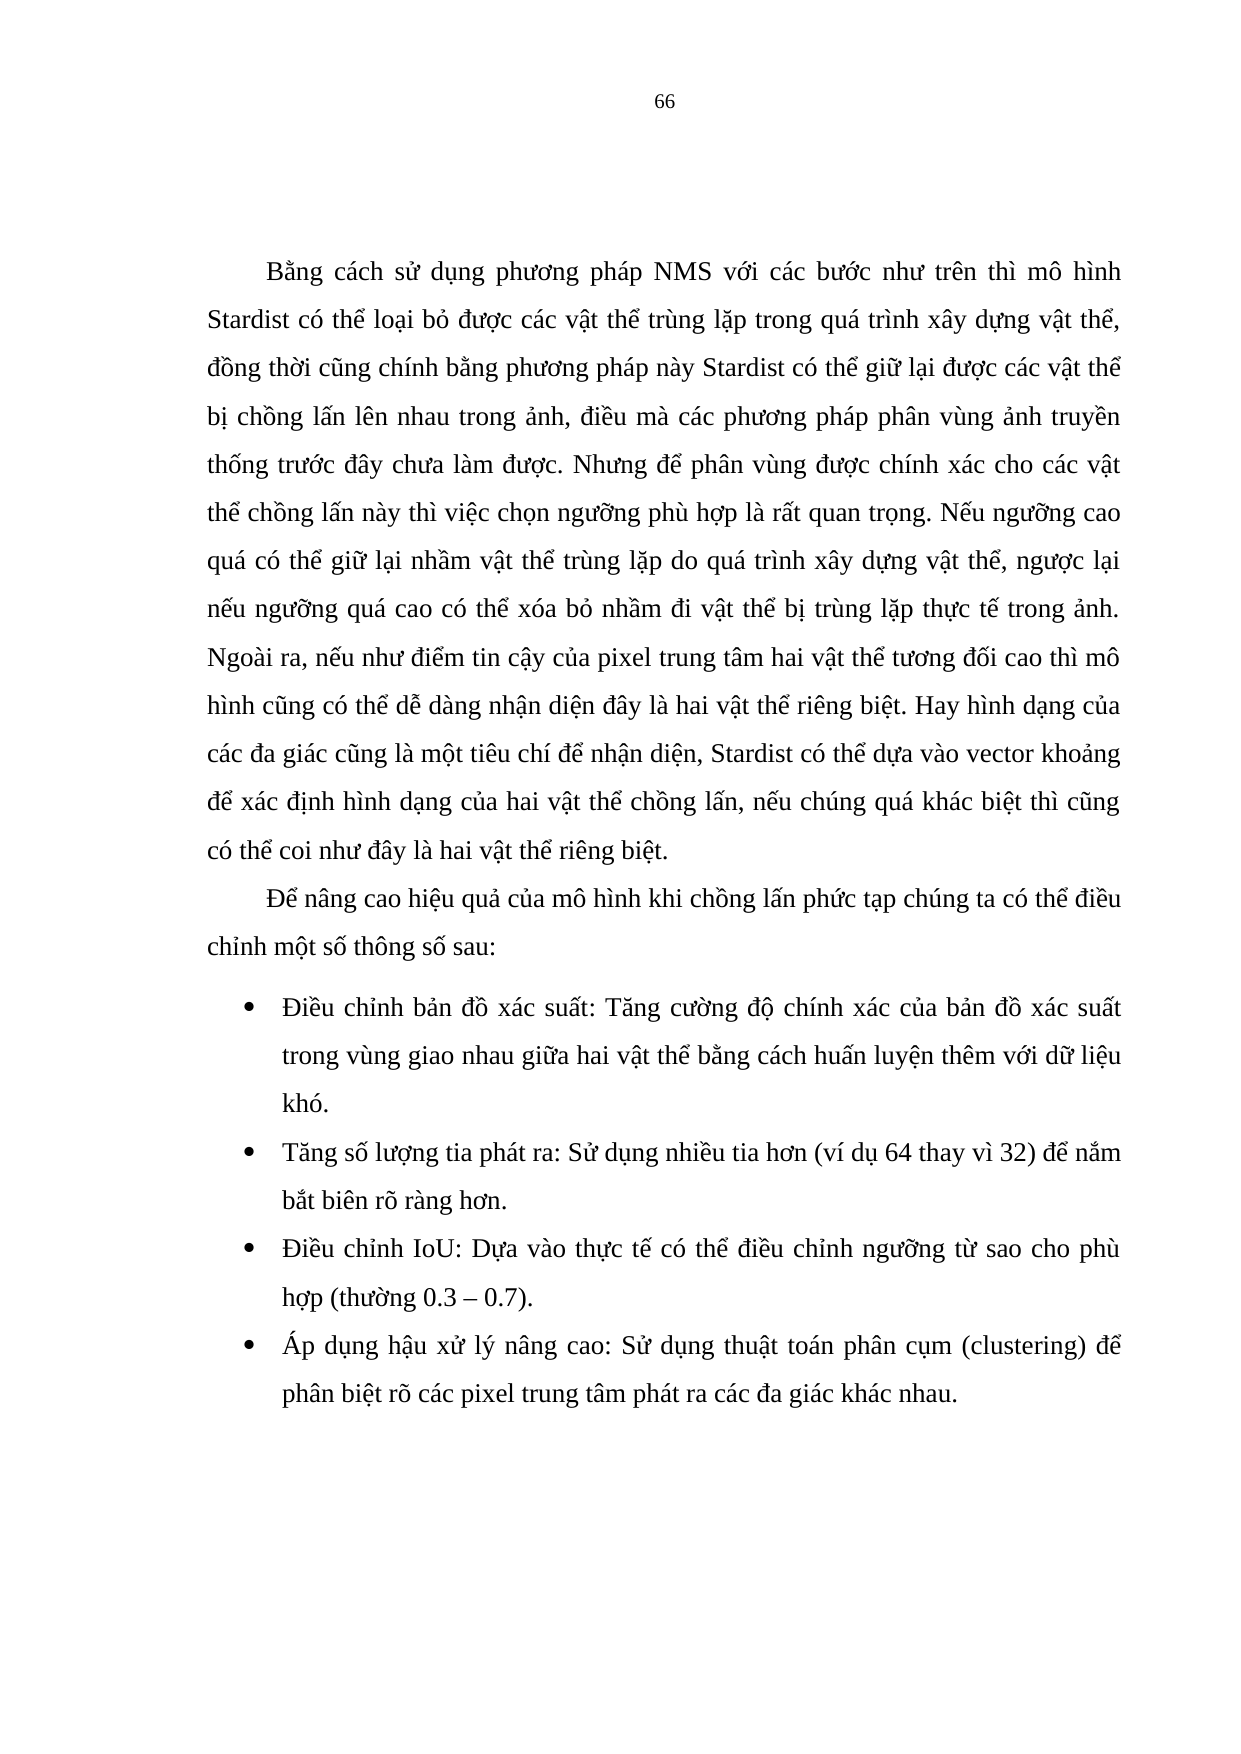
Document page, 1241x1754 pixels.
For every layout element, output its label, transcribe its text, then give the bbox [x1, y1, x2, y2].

list Điều chỉnh bản đồ xác suất: Tăng cường độ chính xác của bản đồ xác suất trong vùng giao nhau giữa hai vật thể bằng cách huấn luyện thêm với dữ liệu khó. [244, 991, 1122, 1119]
list Áp dụng hậu xử lý nâng cao: Sử dụng thuật toán phân cụm (clustering) để phân biệt rõ các pixel trung tâm phát ra các đa giác khác nhau. [244, 1329, 1122, 1408]
list Tăng số lượng tia phát ra: Sử dụng nhiều tia hơn (ví dụ 64 thay vì 32) để nắm bắt biên rõ ràng hơn. [244, 1136, 1122, 1215]
text Bằng cách sử dụng phương pháp NMS với các bước như trên thì mô hình Stardist có thể loại bỏ được các vật thể trùng lặp trong quá trình xây dựng vật thể, đồng thời cũng chính bằng phương pháp này Stardist có thể giữ lại được các vật thể bị chồng lấn lên nhau trong ảnh, điều mà các phương pháp phân vùng ảnh truyền thống trước đây chưa làm được. Nhưng để phân vùng được chính xác cho các vật thể chồng lấn này thì việc chọn ngưỡng phù hợp là rất quan trọng. Nếu ngưỡng cao quá có thể giữ lại nhầm vật thể trùng lặp do quá trình xây dựng vật thể, ngược lại nếu ngưỡng quá cao có thể xóa bỏ nhầm đi vật thể bị trùng lặp thực tế trong ảnh. Ngoài ra, nếu như điểm tin cậy của pixel trung tâm hai vật thể tương đối cao thì mô hình cũng có thể dễ dàng nhận diện đây là hai vật thể riêng biệt. Hay hình dạng của các đa giác cũng là một tiêu chí để nhận diện, Stardist có thể dựa vào vector khoảng để xác định hình dạng của hai vật thể chồng lấn, nếu chúng quá khác biệt thì cũng có thể coi như đây là hai vật thể riêng biệt. [207, 255, 1122, 865]
list Điều chỉnh IoU: Dựa vào thực tế có thể điều chỉnh ngưỡng từ sao cho phù hợp (thường 0.3 – 0.7). [244, 1232, 1122, 1312]
text Để nâng cao hiệu quả của mô hình khi chồng lấn phức tạp chúng ta có thể điều chỉnh một số thông số sau: [207, 882, 1122, 961]
